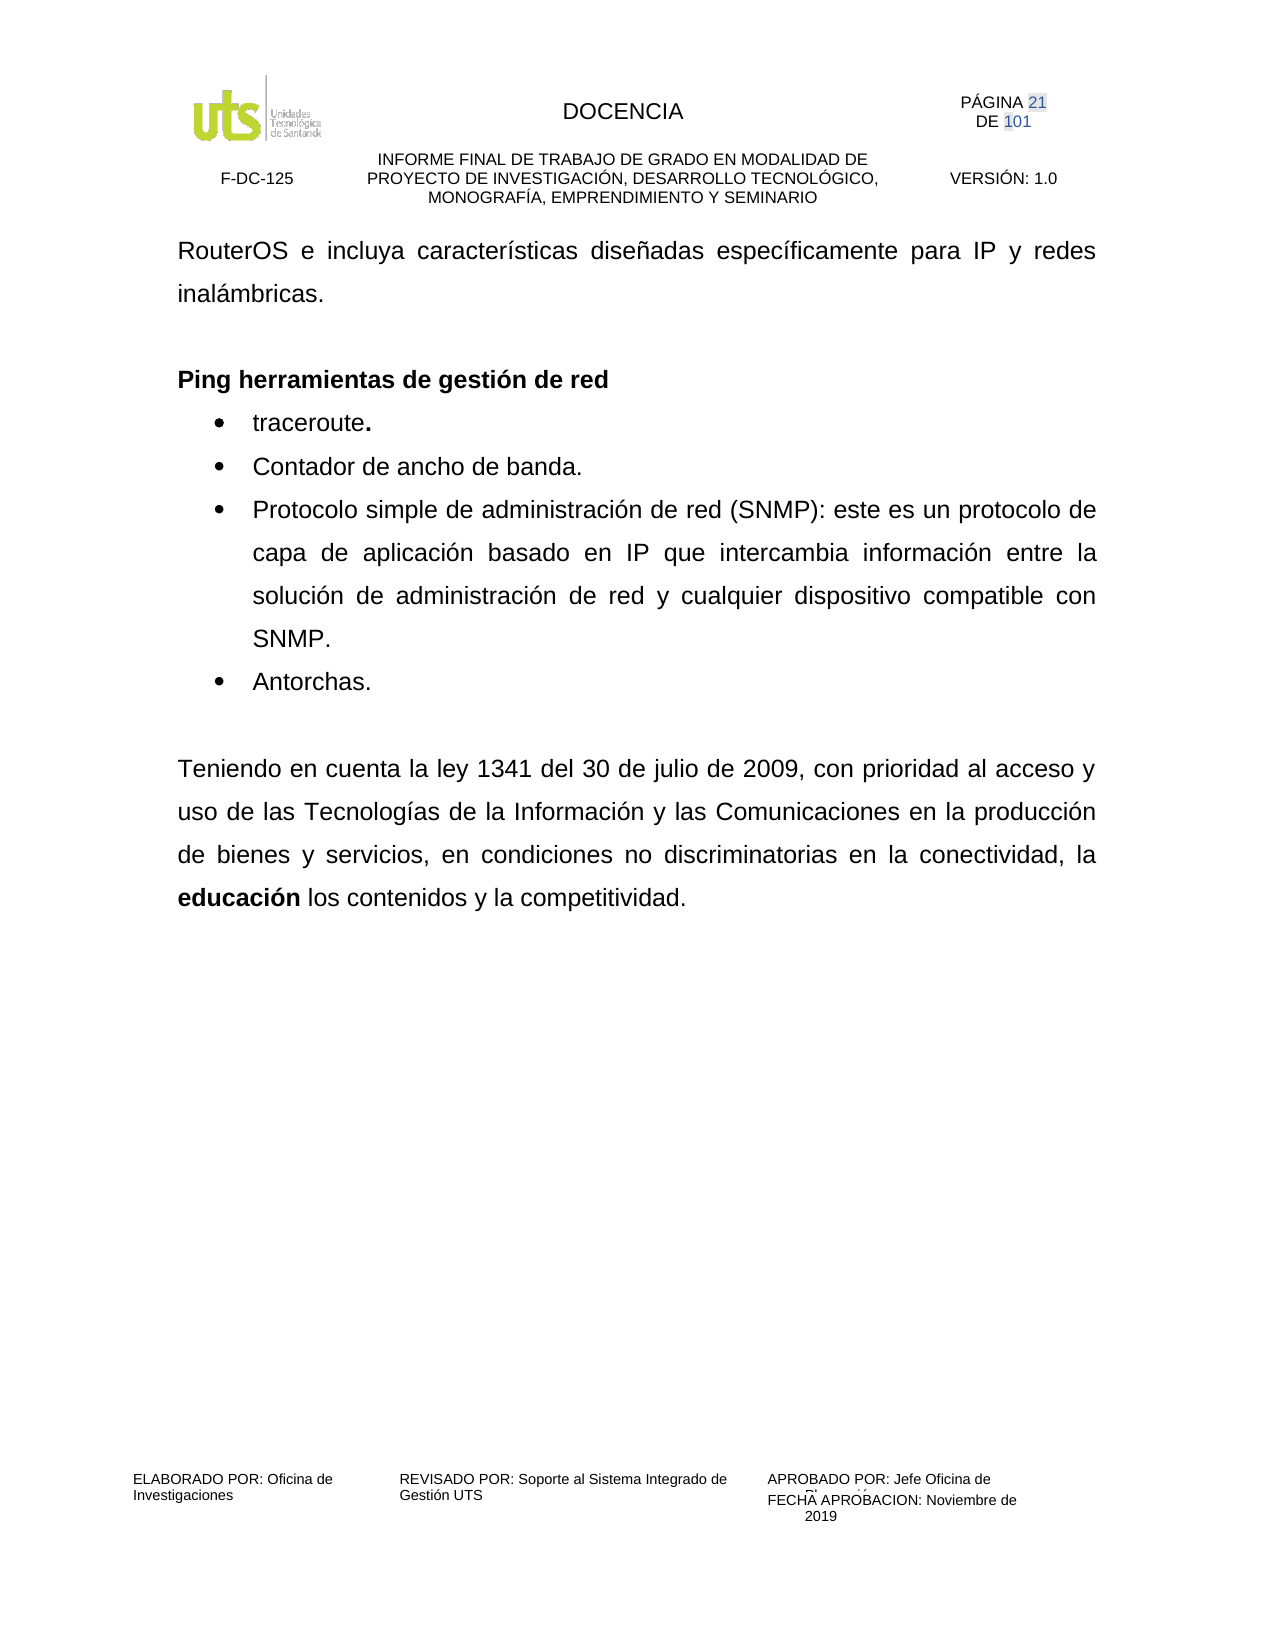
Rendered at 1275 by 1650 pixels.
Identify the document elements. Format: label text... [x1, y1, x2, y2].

list Contador de ancho de banda. [215, 451, 1098, 480]
text Teniendo en cuenta la ley 1341 del 30 de julio de 2009, con prioridad al acceso y uso de las Tecnologías de la Información y las Comunicaciones en la producción de bienes y servicios, en condiciones no discriminatorias en la conectividad, la educación los contenidos y la competitividad. [177, 754, 1098, 912]
list Protocolo simple de administración de red (SNMP): este es un protocolo de capa de aplicación basado en IP que intercambia información entre la solución de administración de red y cualquier dispositivo compatible con SNMP. [215, 495, 1098, 653]
list Antorchas. [215, 667, 1098, 696]
text Ping herramientas de gestión de red [177, 365, 1098, 394]
picture [192, 75, 321, 149]
list traceroute. [215, 408, 1098, 437]
